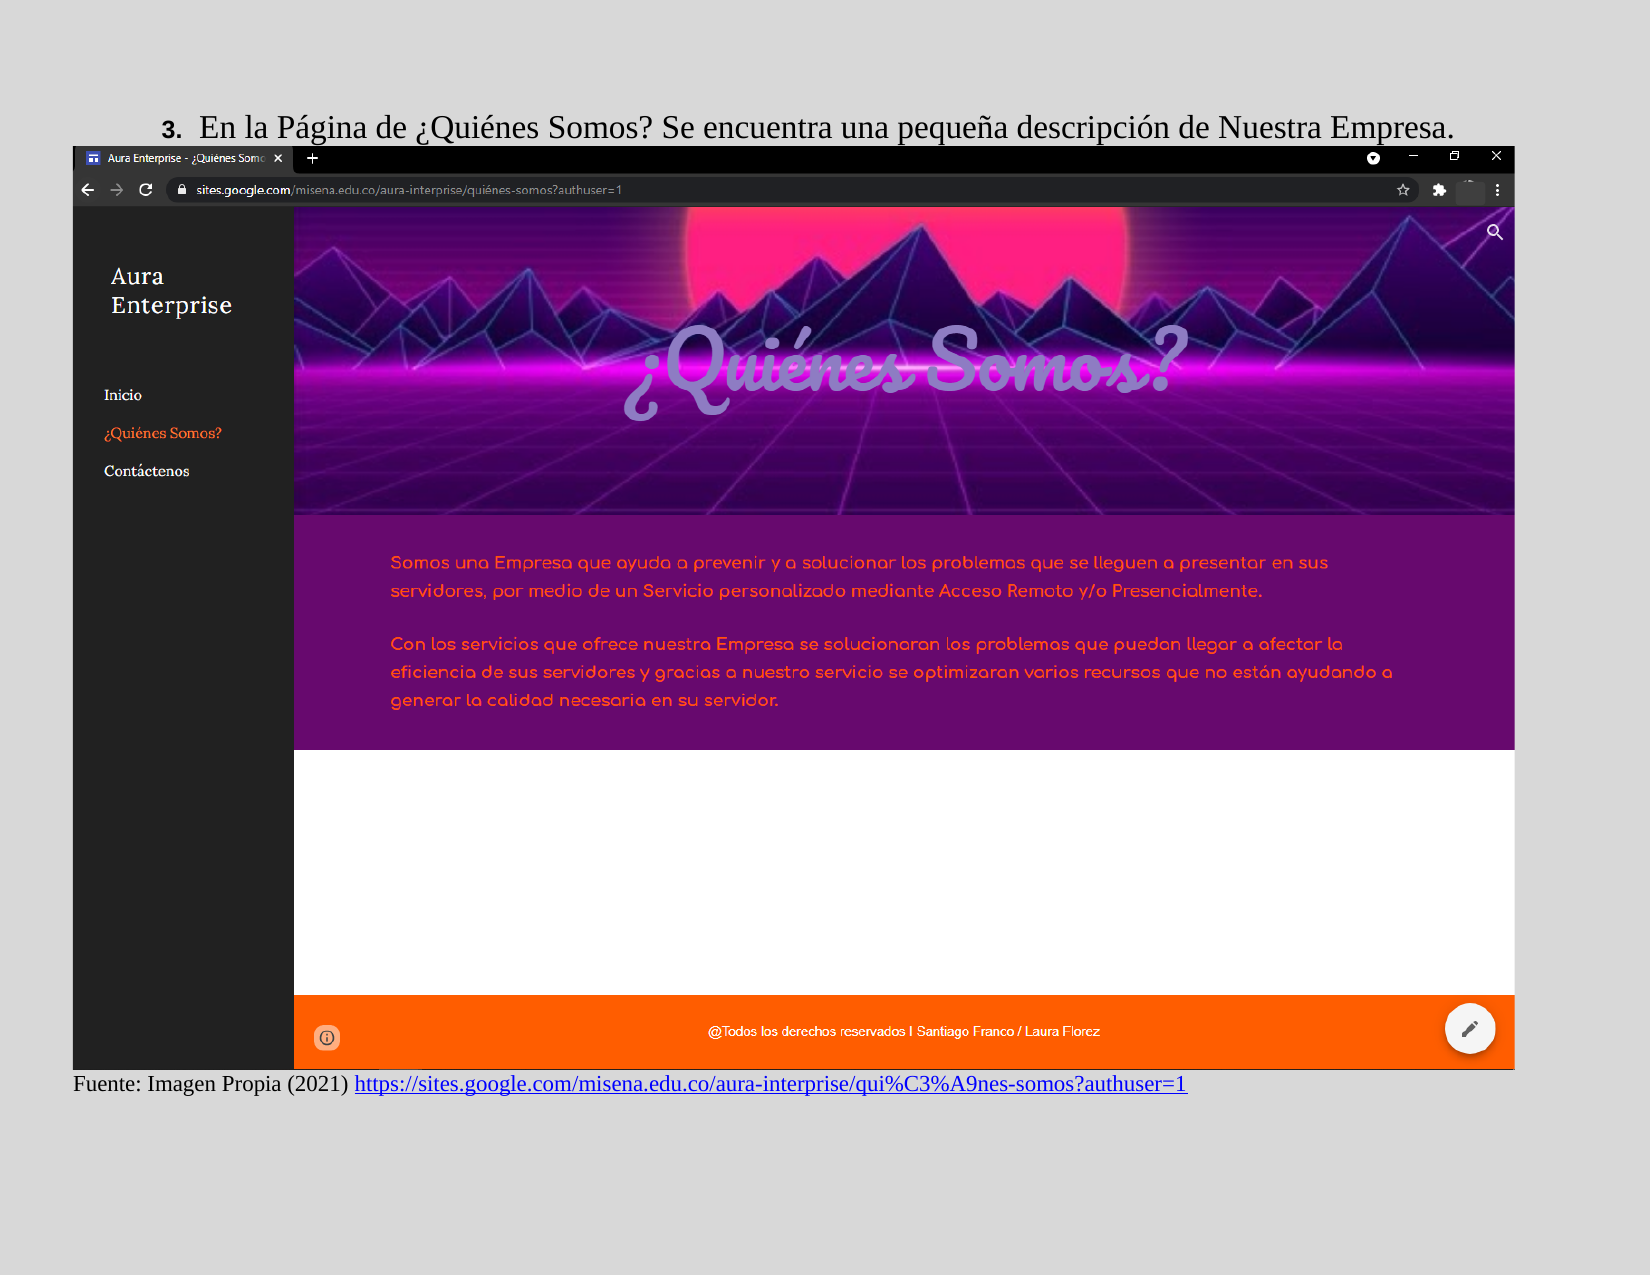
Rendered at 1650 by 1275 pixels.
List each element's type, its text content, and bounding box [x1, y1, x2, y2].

list En la Página de ¿Quiénes Somos? Se encuentra una pequeña descripción de Nuestra Empresa. [161, 108, 1514, 146]
picture [72, 146, 1515, 1070]
text Fuente: Imagen Propia (2021) https://sites.google.com/misena.edu.co/aura-interprise/qui%C3%A9nes-somos?authuser=1 [73, 1070, 1514, 1096]
